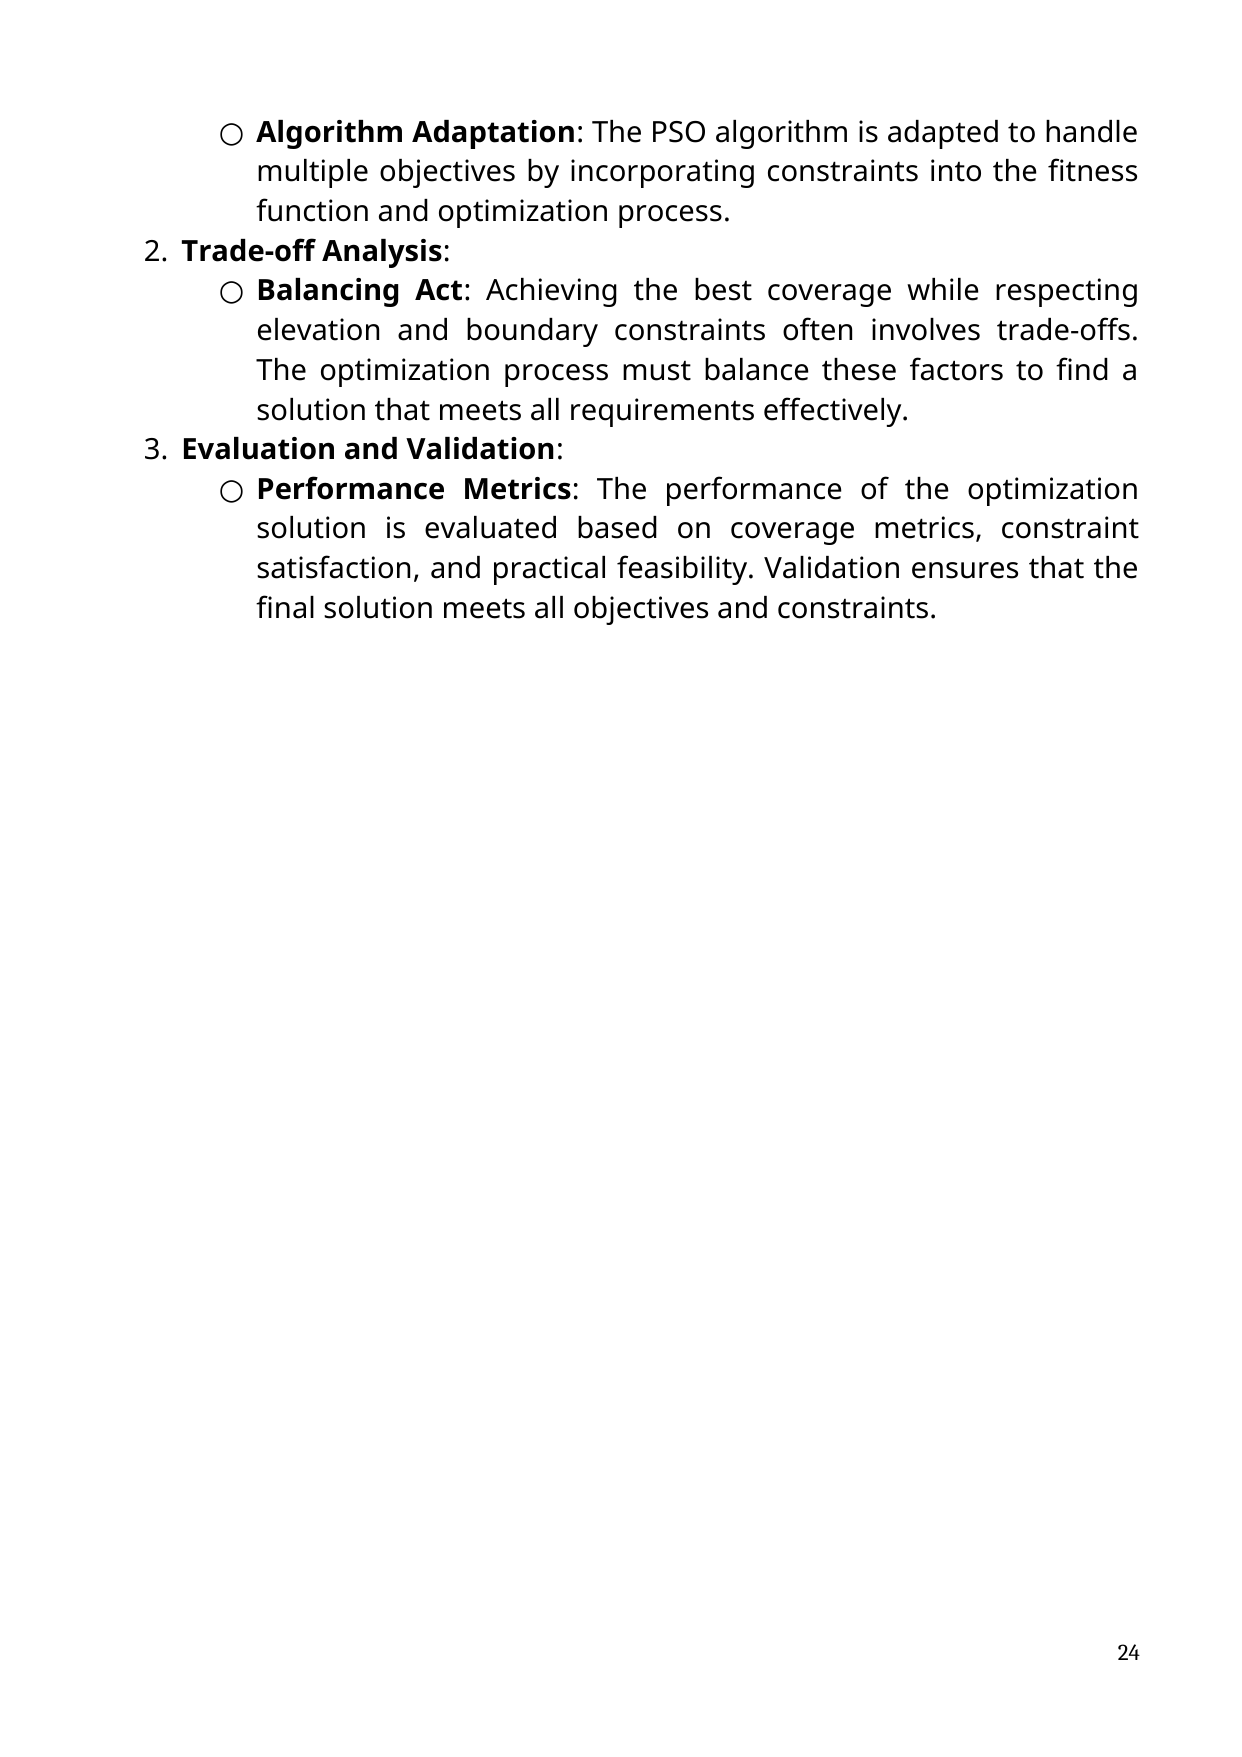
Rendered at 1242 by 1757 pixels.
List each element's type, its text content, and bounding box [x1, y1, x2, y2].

list Algorithm Adaptation: The PSO algorithm is adapted to handle multiple objectives by incorporating constraints into the fitness function and optimization process. [219, 111, 1140, 230]
list Evaluation and Validation: [144, 428, 1140, 468]
list Performance Metrics: The performance of the optimization solution is evaluated based on coverage metrics, constraint satisfaction, and practical feasibility. Validation ensures that the final solution meets all objectives and constraints. [219, 468, 1140, 627]
list Trade-off Analysis: [144, 230, 1140, 270]
list Balancing Act: Achieving the best coverage while respecting elevation and boundary constraints often involves trade-offs. The optimization process must balance these factors to find a solution that meets all requirements effectively. [219, 270, 1140, 428]
